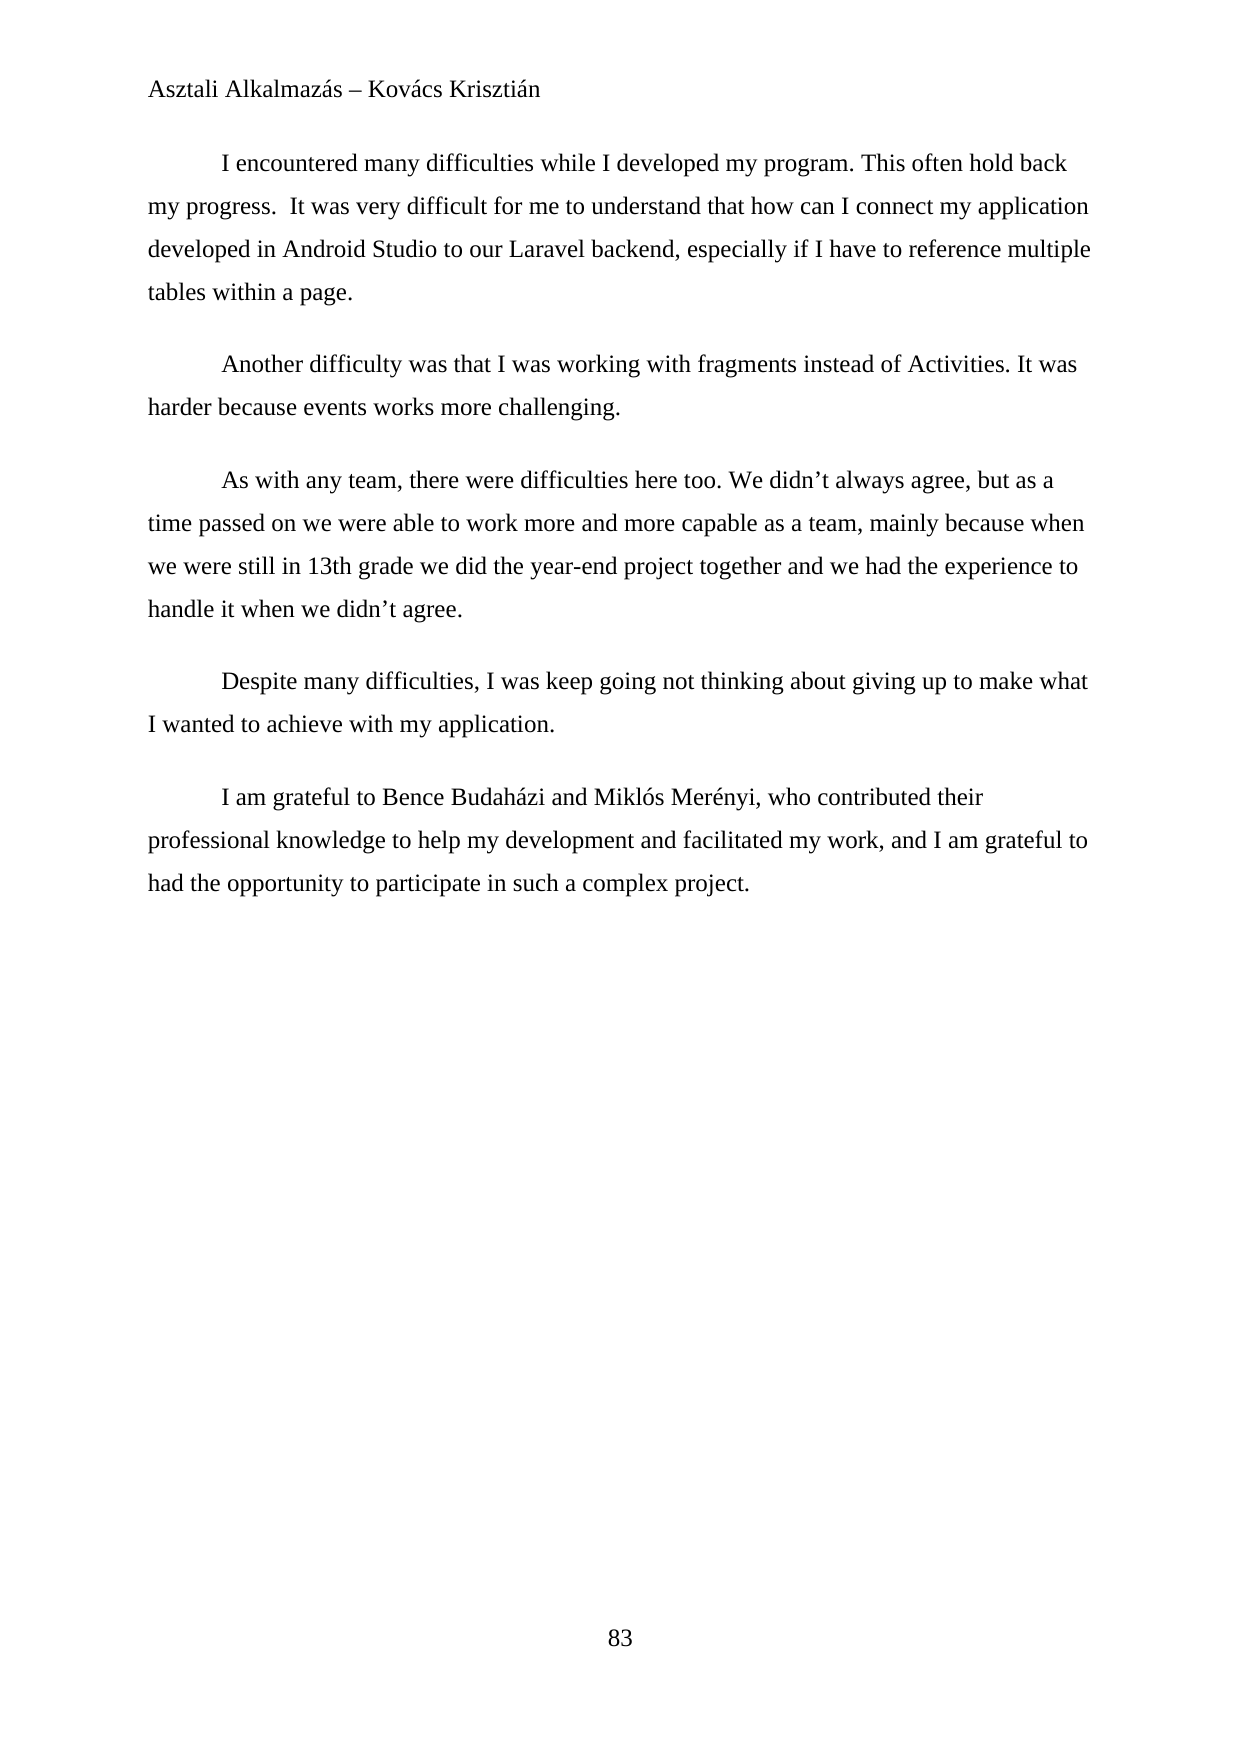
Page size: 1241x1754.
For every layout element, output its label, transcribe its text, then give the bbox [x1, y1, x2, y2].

text I encountered many difficulties while I developed my program. This often hold back my progress. It was very difficult for me to understand that how can I connect my application developed in Android Studio to our Laravel backend, especially if I have to reference multiple tables within a page. [148, 148, 1092, 306]
text Another difficulty was that I was working with fragments instead of Activities. It was harder because events works more challenging. [148, 349, 1092, 421]
text I am grateful to Bence Budaházi and Miklós Merényi, who contributed their professional knowledge to help my development and facilitated my work, and I am grateful to had the opportunity to participate in such a complex project. [148, 782, 1092, 897]
text As with any team, there were difficulties here too. We didn’t always agree, but as a time passed on we were able to work more and more capable as a team, mainly because when we were still in 13th grade we did the year-end project together and we had the experience to handle it when we didn’t agree. [148, 465, 1092, 623]
text Despite many difficulties, I was keep going not thinking about giving up to make what I wanted to achieve with my application. [148, 666, 1092, 738]
